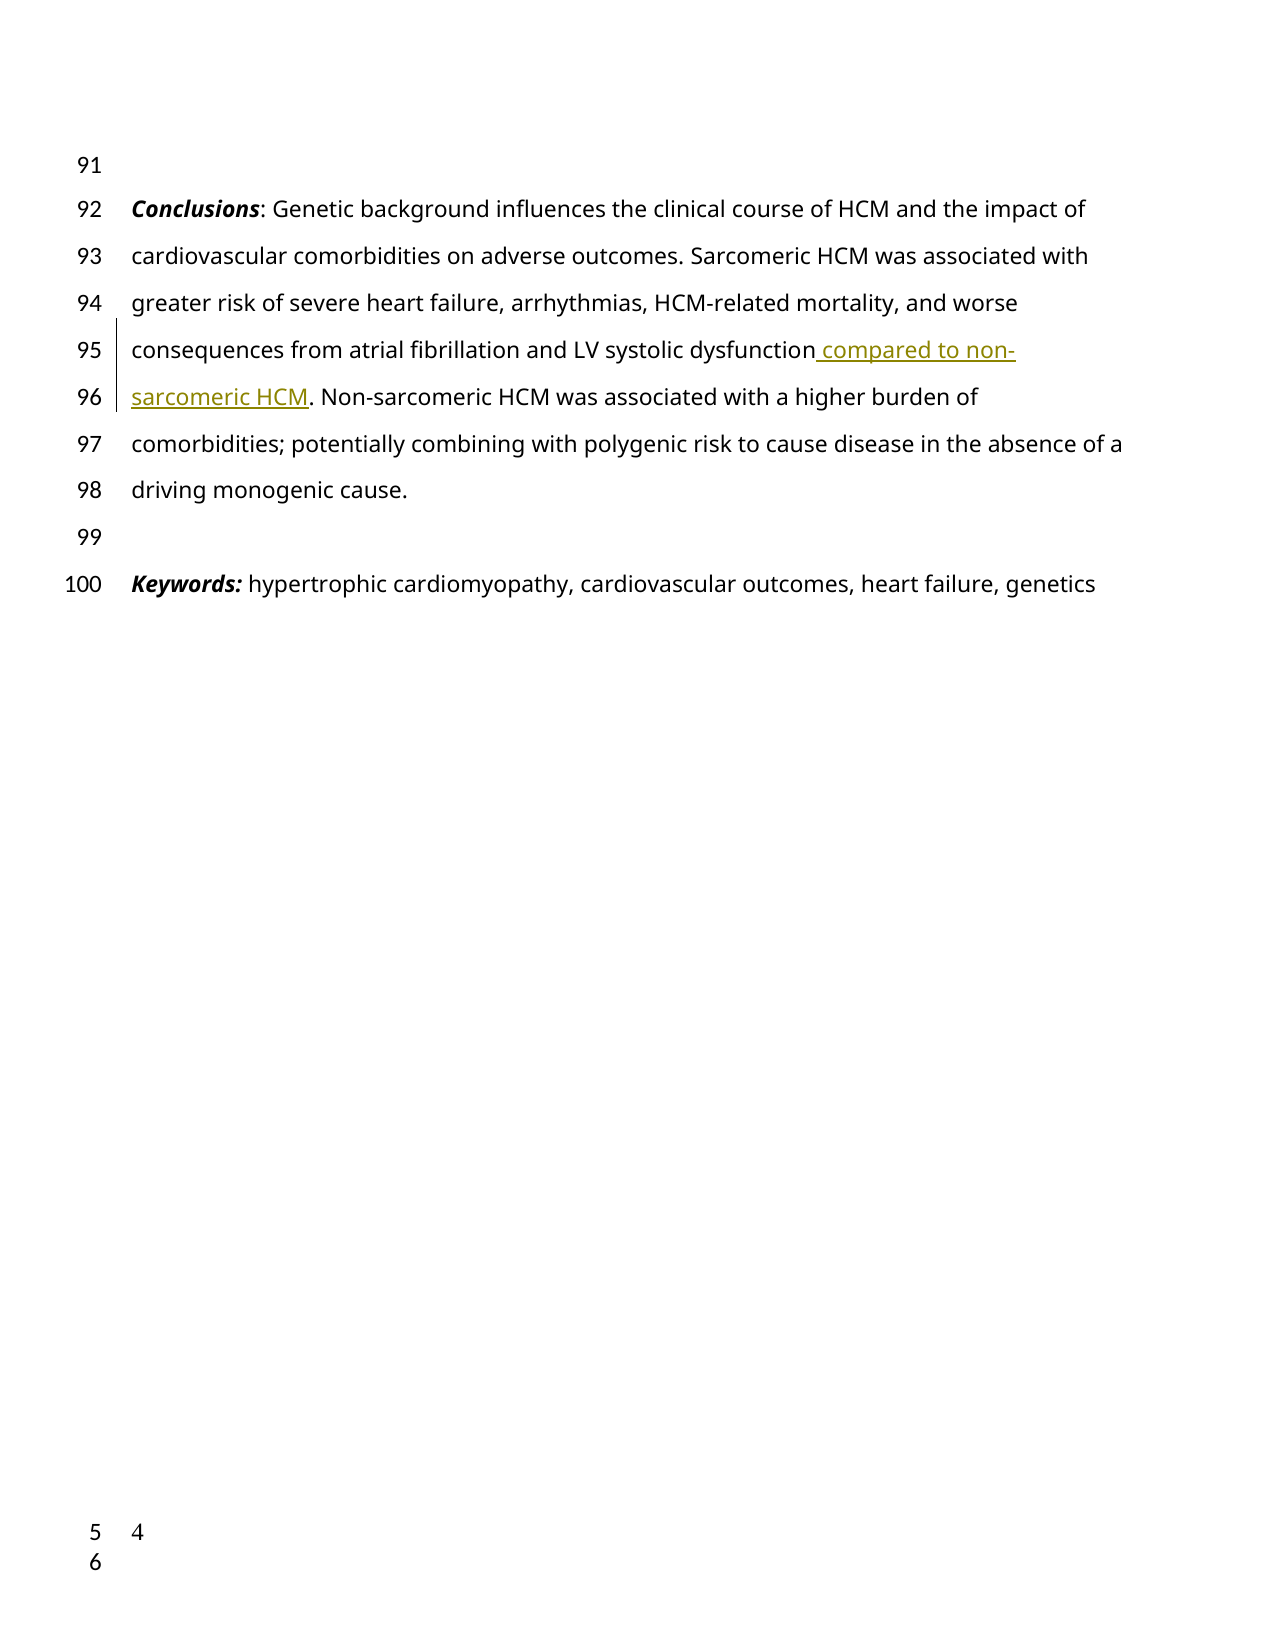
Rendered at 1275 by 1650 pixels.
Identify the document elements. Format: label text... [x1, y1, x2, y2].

text Conclusions: Genetic background influences the clinical course of HCM and the impact of cardiovascular comorbidities on adverse outcomes. Sarcomeric HCM was associated with greater risk of severe heart failure, arrhythmias, HCM-related mortality, and worse consequences from atrial fibrillation and LV systolic dysfunction. Non-sarcomeric HCM was associated with a higher burden of comorbidities; potentially combining with polygenic risk to cause disease in the absence of a driving monogenic cause. [131, 193, 1125, 506]
text Keywords: hypertrophic cardiomyopathy, cardiovascular outcomes, heart failure, genetics [131, 568, 1125, 599]
